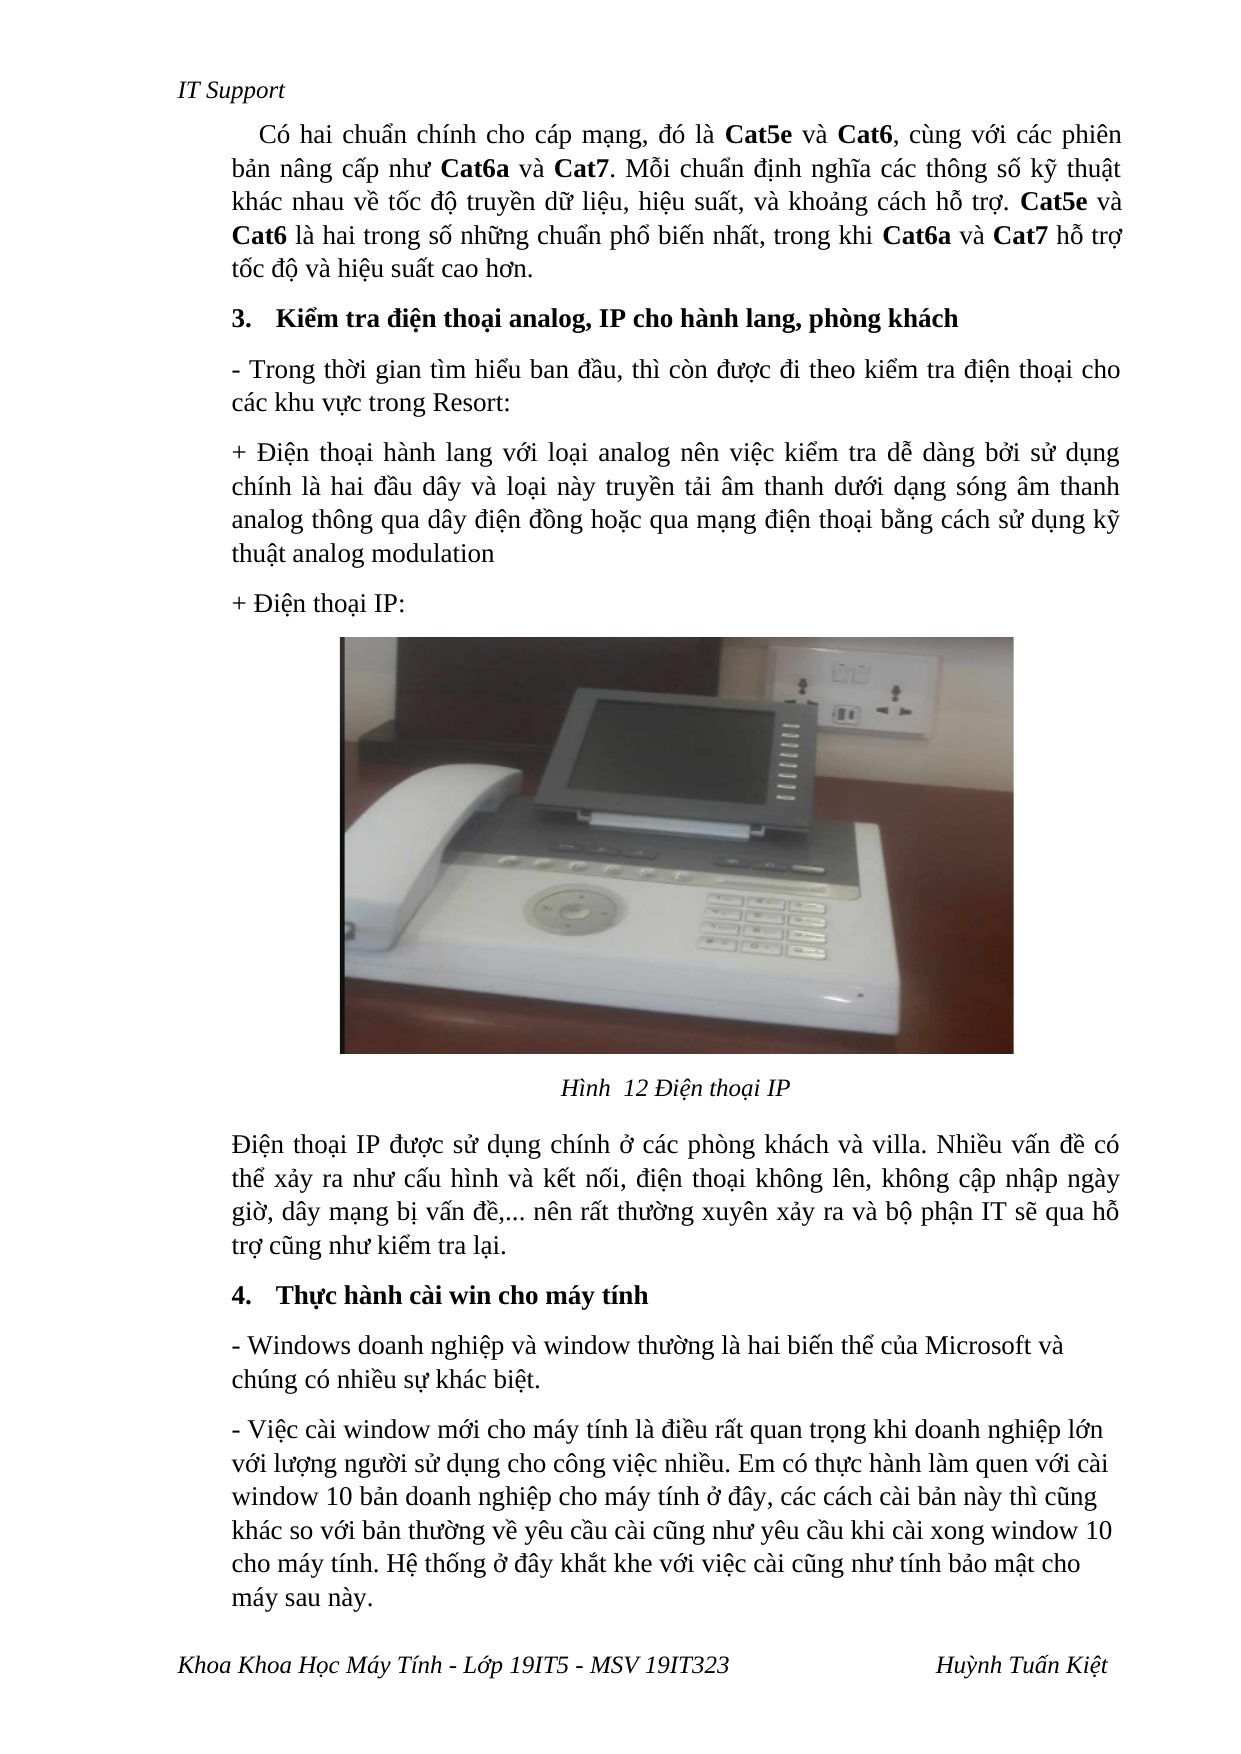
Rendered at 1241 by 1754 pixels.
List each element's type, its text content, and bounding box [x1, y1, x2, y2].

text + Điện thoại hành lang với loại analog nên việc kiểm tra dễ dàng bởi sử dụng chính là hai đầu dây và loại này truyền tải âm thanh dưới dạng sóng âm thanh analog thông qua dây điện đồng hoặc qua mạng điện thoại bằng cách sử dụng kỹ thuật analog modulation [231, 436, 1122, 568]
text Điện thoại IP được sử dụng chính ở các phòng khách và villa. Nhiều vấn đề có thể xảy ra như cấu hình và kết nối, điện thoại không lên, không cập nhập ngày giờ, dây mạng bị vấn đề,... nên rất thường xuyên xảy ra và bộ phận IT sẽ qua hỗ trợ cũng như kiểm tra lại. [231, 1128, 1122, 1260]
picture [339, 637, 1014, 1054]
text Có hai chuẩn chính cho cáp mạng, đó là Cat5e và Cat6, cùng với các phiên bản nâng cấp như Cat6a và Cat7. Mỗi chuẩn định nghĩa các thông số kỹ thuật khác nhau về tốc độ truyền dữ liệu, hiệu suất, và khoảng cách hỗ trợ. Cat5e và Cat6 là hai trong số những chuẩn phổ biến nhất, trong khi Cat6a và Cat7 hỗ trợ tốc độ và hiệu suất cao hơn. [231, 118, 1122, 283]
list Thực hành cài win cho máy tính [231, 1279, 1122, 1310]
list Kiểm tra điện thoại analog, IP cho hành lang, phòng khách [231, 302, 1122, 334]
text - Windows doanh nghiệp và window thường là hai biến thể của Microsoft và chúng có nhiều sự khác biệt. [231, 1329, 1122, 1394]
text Hình 12 Điện thoại IP [231, 1073, 1122, 1102]
text - Việc cài window mới cho máy tính là điều rất quan trọng khi doanh nghiệp lớn với lượng người sử dụng cho công việc nhiều. Em có thực hành làm quen với cài window 10 bản doanh nghiệp cho máy tính ở đây, các cách cài bản này thì cũng khác so với bản thường về yêu cầu cài cũng như yêu cầu khi cài xong window 10 cho máy tính. Hệ thống ở đây khắt khe với việc cài cũng như tính bảo mật cho máy sau này. [231, 1413, 1122, 1612]
text - Trong thời gian tìm hiểu ban đầu, thì còn được đi theo kiểm tra điện thoại cho các khu vực trong Resort: [231, 353, 1122, 417]
text + Điện thoại IP: [231, 587, 1122, 618]
